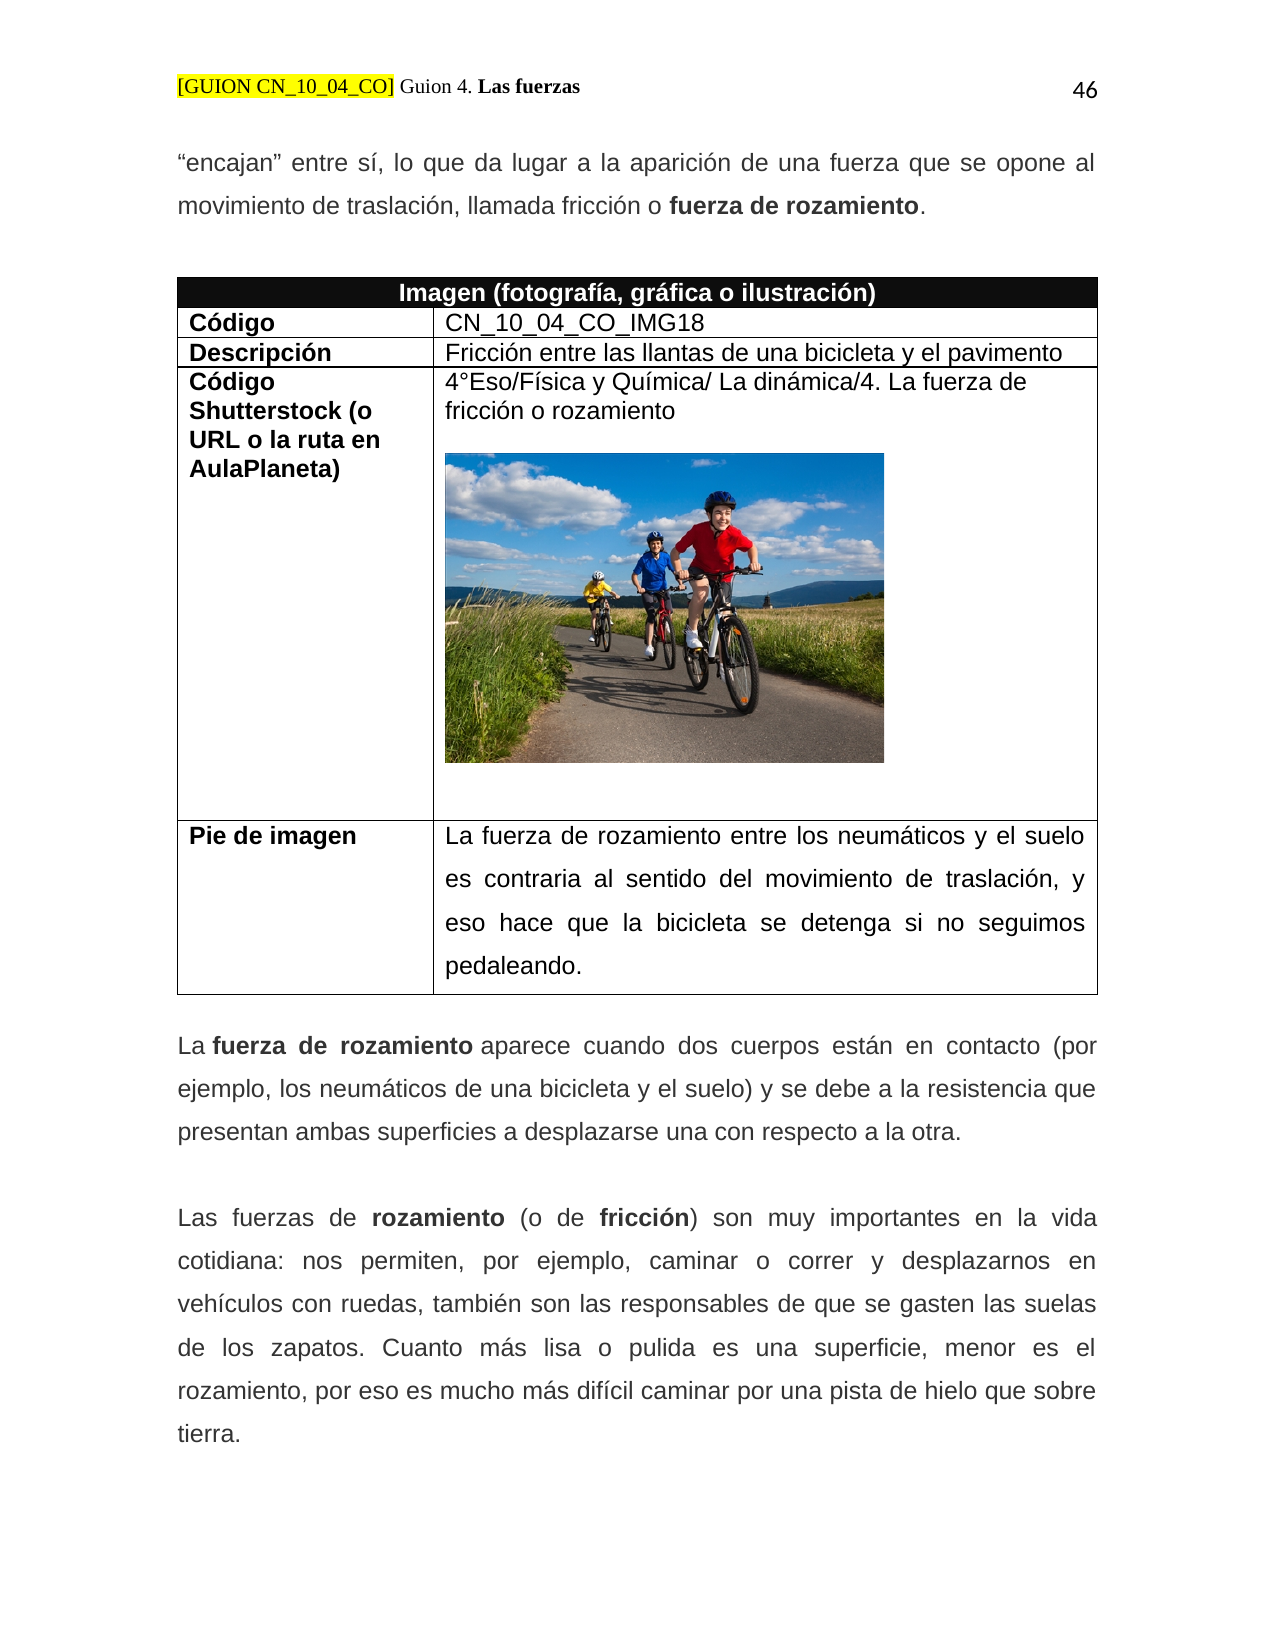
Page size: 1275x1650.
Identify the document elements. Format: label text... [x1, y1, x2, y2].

table_cell 4°Eso/Física y Química/ La dinámica/4. La fuerza de fricción o rozamiento [434, 368, 1097, 820]
table_cell Fricción entre las llantas de una bicicleta y el pavimento [434, 338, 1097, 366]
table_cell La fuerza de rozamiento entre los neumáticos y el suelo es contraria al sentido del movimiento de traslación, y eso hace que la bicicleta se detenga si no seguimos pedaleando. [434, 821, 1097, 994]
text La fuerza de rozamiento aparece cuando dos cuerpos están en contacto (por ejemplo, los neumáticos de una bicicleta y el suelo) y se debe a la resistencia que presentan ambas superficies a desplazarse una con respecto a la otra. [177, 1031, 1098, 1146]
text Las fuerzas de rozamiento (o de fricción) son muy importantes en la vida cotidiana: nos permiten, por ejemplo, caminar o correr y desplazarnos en vehículos con ruedas, también son las responsables de que se gasten las suelas de los zapatos. Cuanto más lisa o pulida es una superficie, menor es el rozamiento, por eso es mucho más difícil caminar por una pista de hielo que sobre tierra. [177, 1203, 1098, 1448]
picture [445, 453, 885, 763]
table_cell Código [178, 308, 433, 337]
table_cell Código Shutterstock (o URL o la ruta en AulaPlaneta) [178, 368, 433, 820]
table_cell Pie de imagen [178, 821, 433, 994]
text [177, 148, 1098, 219]
table_cell Descripción [178, 338, 433, 366]
table_cell CN_10_04_CO_IMG18 [434, 308, 1097, 337]
table_header Imagen (fotografía, gráfica o ilustración) [178, 278, 1097, 307]
